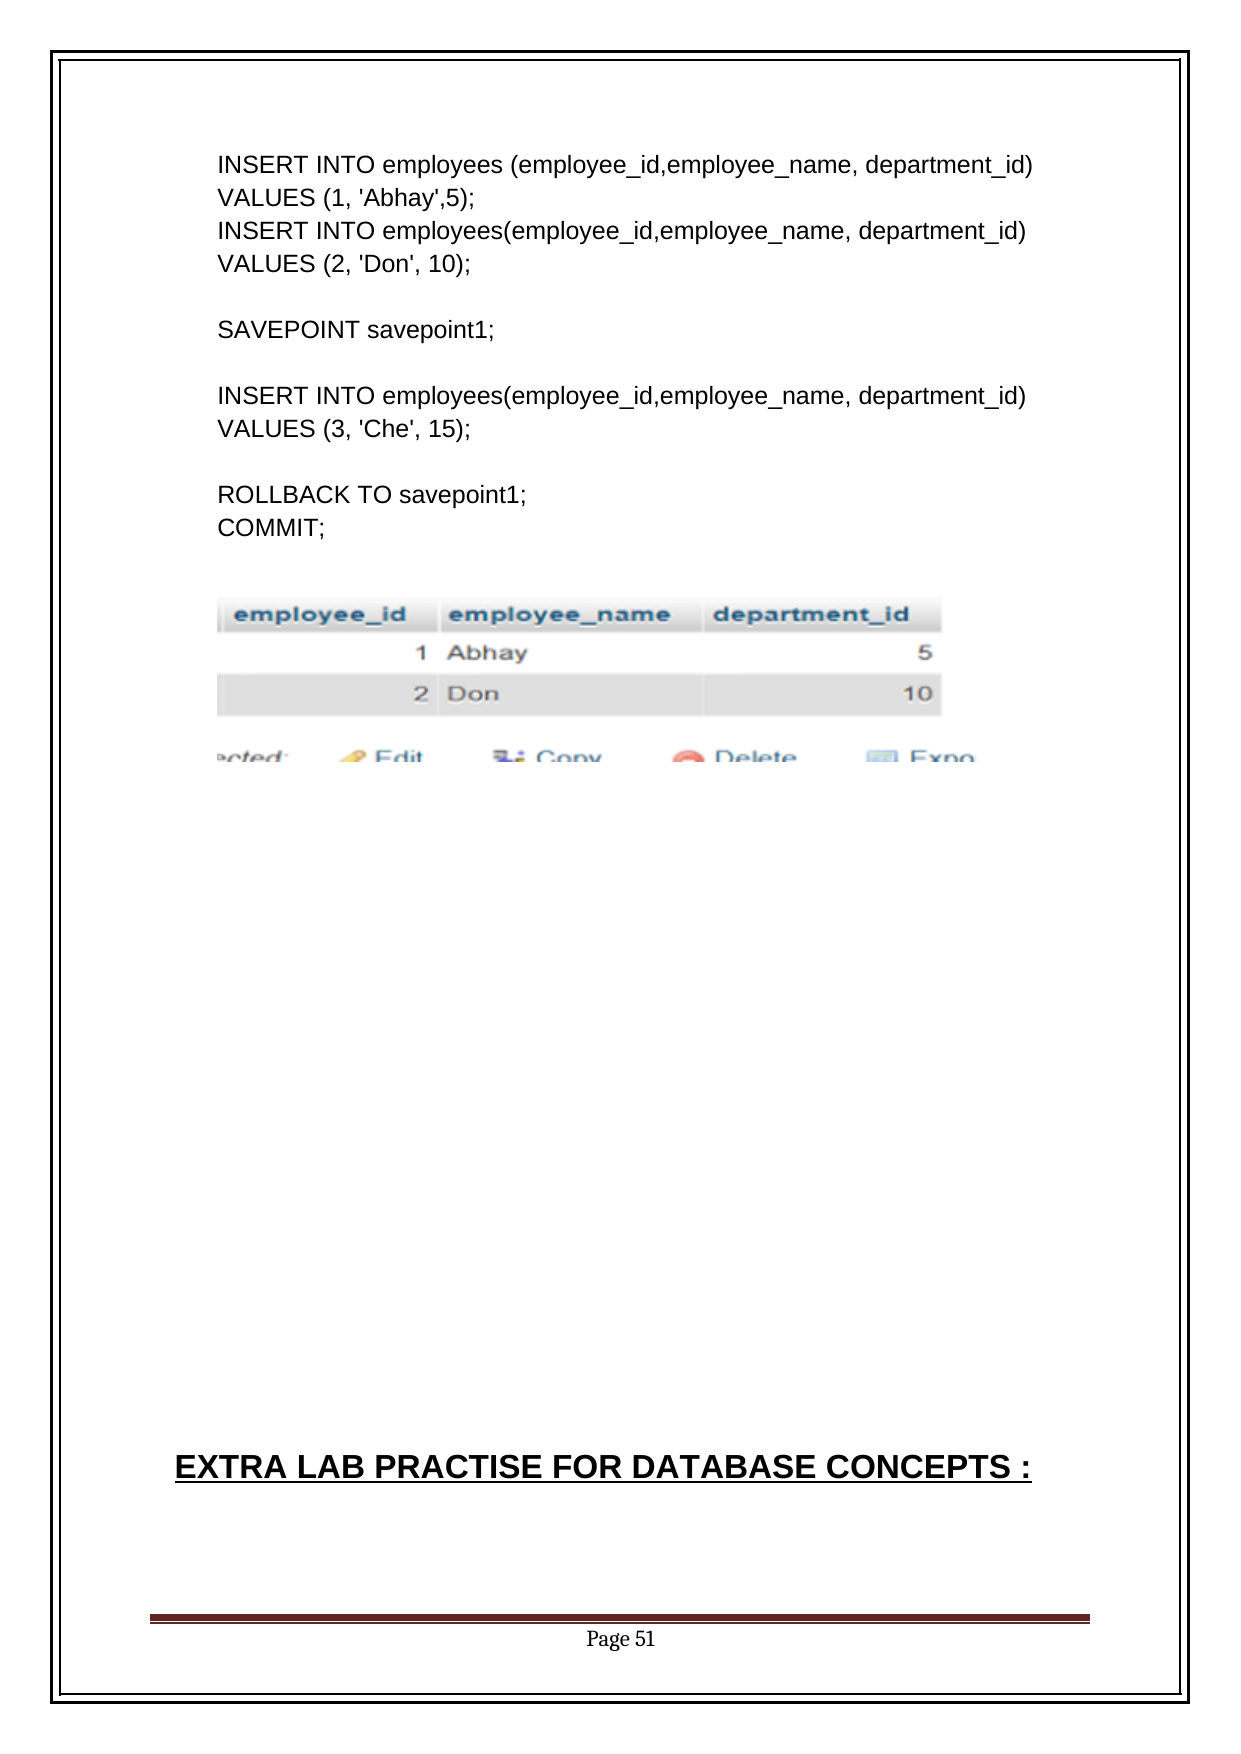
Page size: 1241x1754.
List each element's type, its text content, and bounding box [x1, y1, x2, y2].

list ROLLBACK TO savepoint1; [217, 480, 1090, 509]
list INSERT INTO employees (employee_id,employee_name, department_id) VALUES (1, 'Abhay',5); [217, 150, 1090, 212]
list SAVEPOINT savepoint1; [217, 315, 1090, 344]
picture [217, 579, 977, 762]
text EXTRA LAB PRACTISE FOR DATABASE CONCEPTS : [150, 1447, 1090, 1486]
list INSERT INTO employees(employee_id,employee_name, department_id) VALUES (2, 'Don', 10); [217, 216, 1090, 278]
list COMMIT; [217, 513, 1090, 542]
list INSERT INTO employees(employee_id,employee_name, department_id) VALUES (3, 'Che', 15); [217, 381, 1090, 443]
